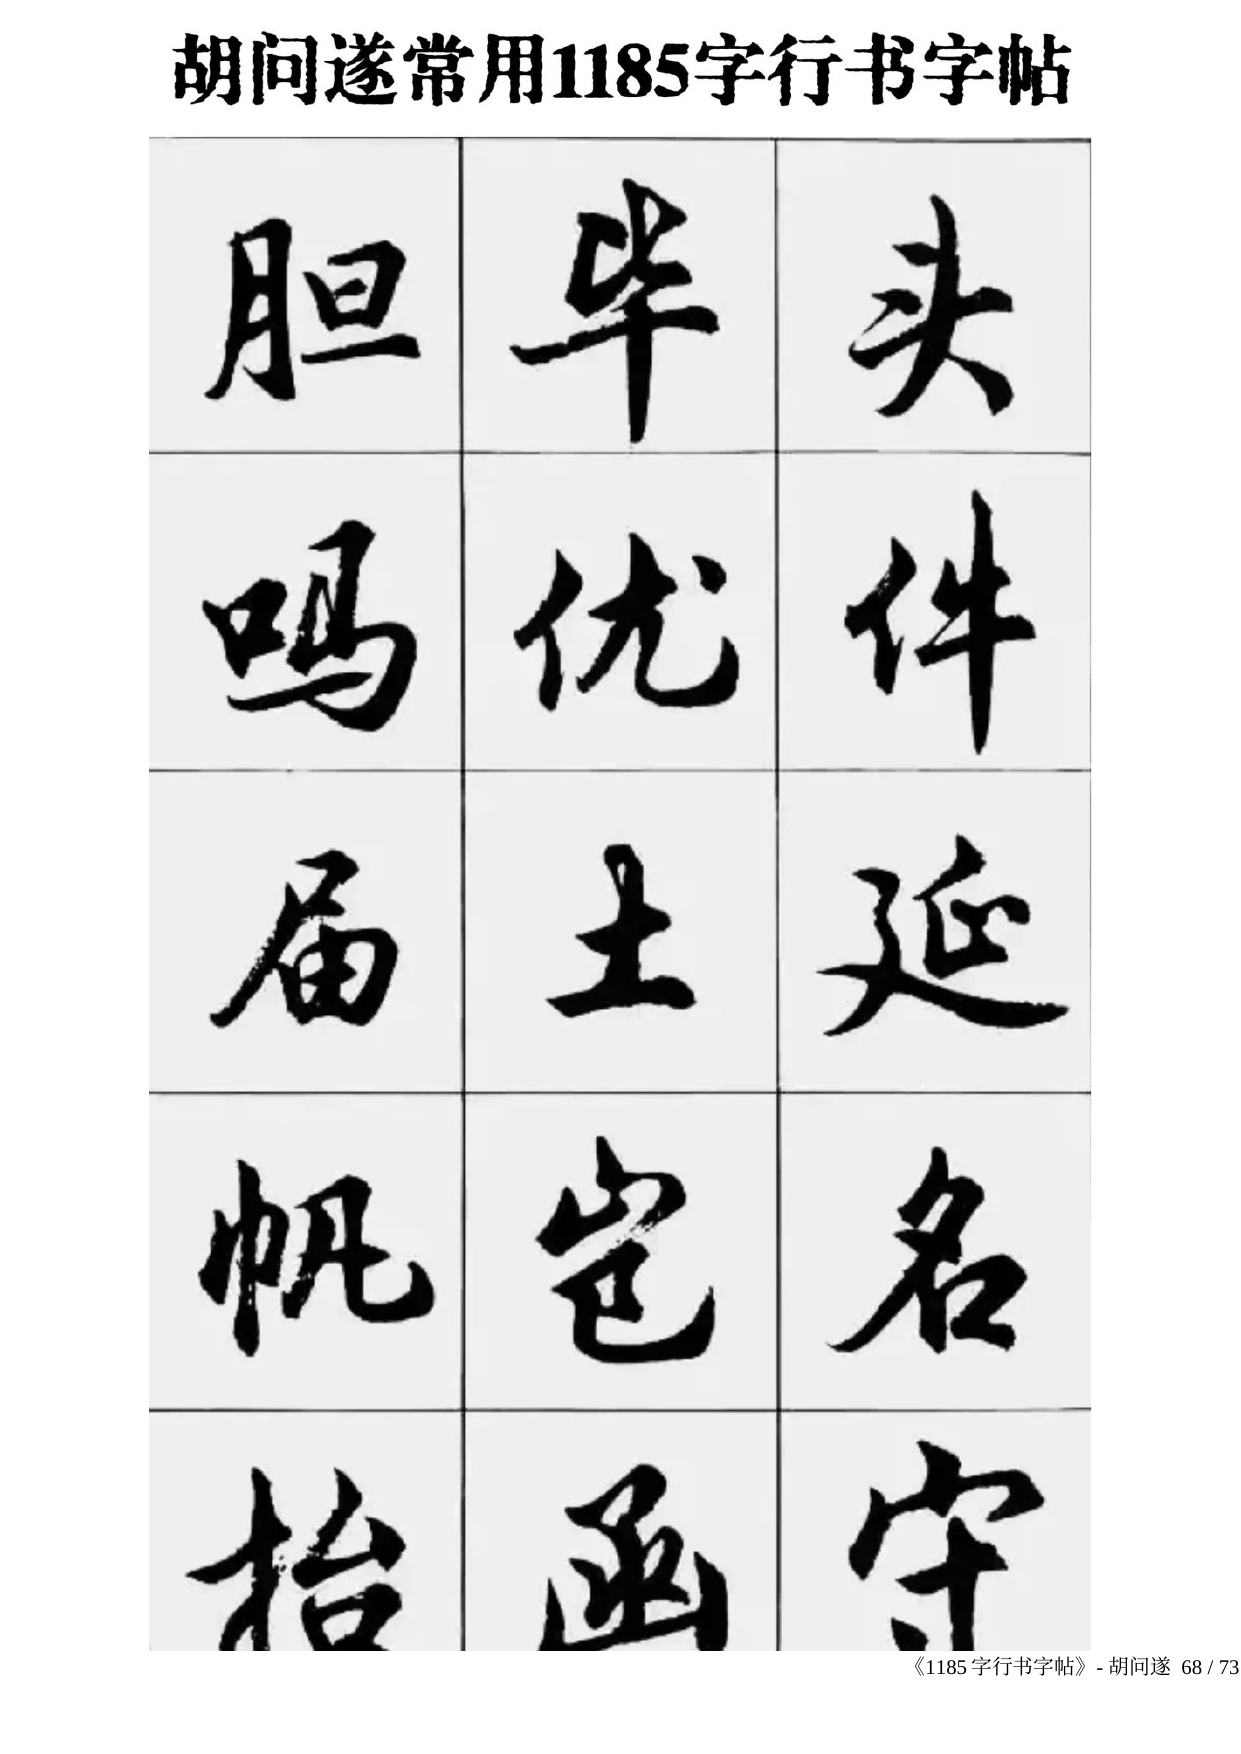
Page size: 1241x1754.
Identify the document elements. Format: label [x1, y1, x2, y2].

picture [149, 1, 1092, 1651]
